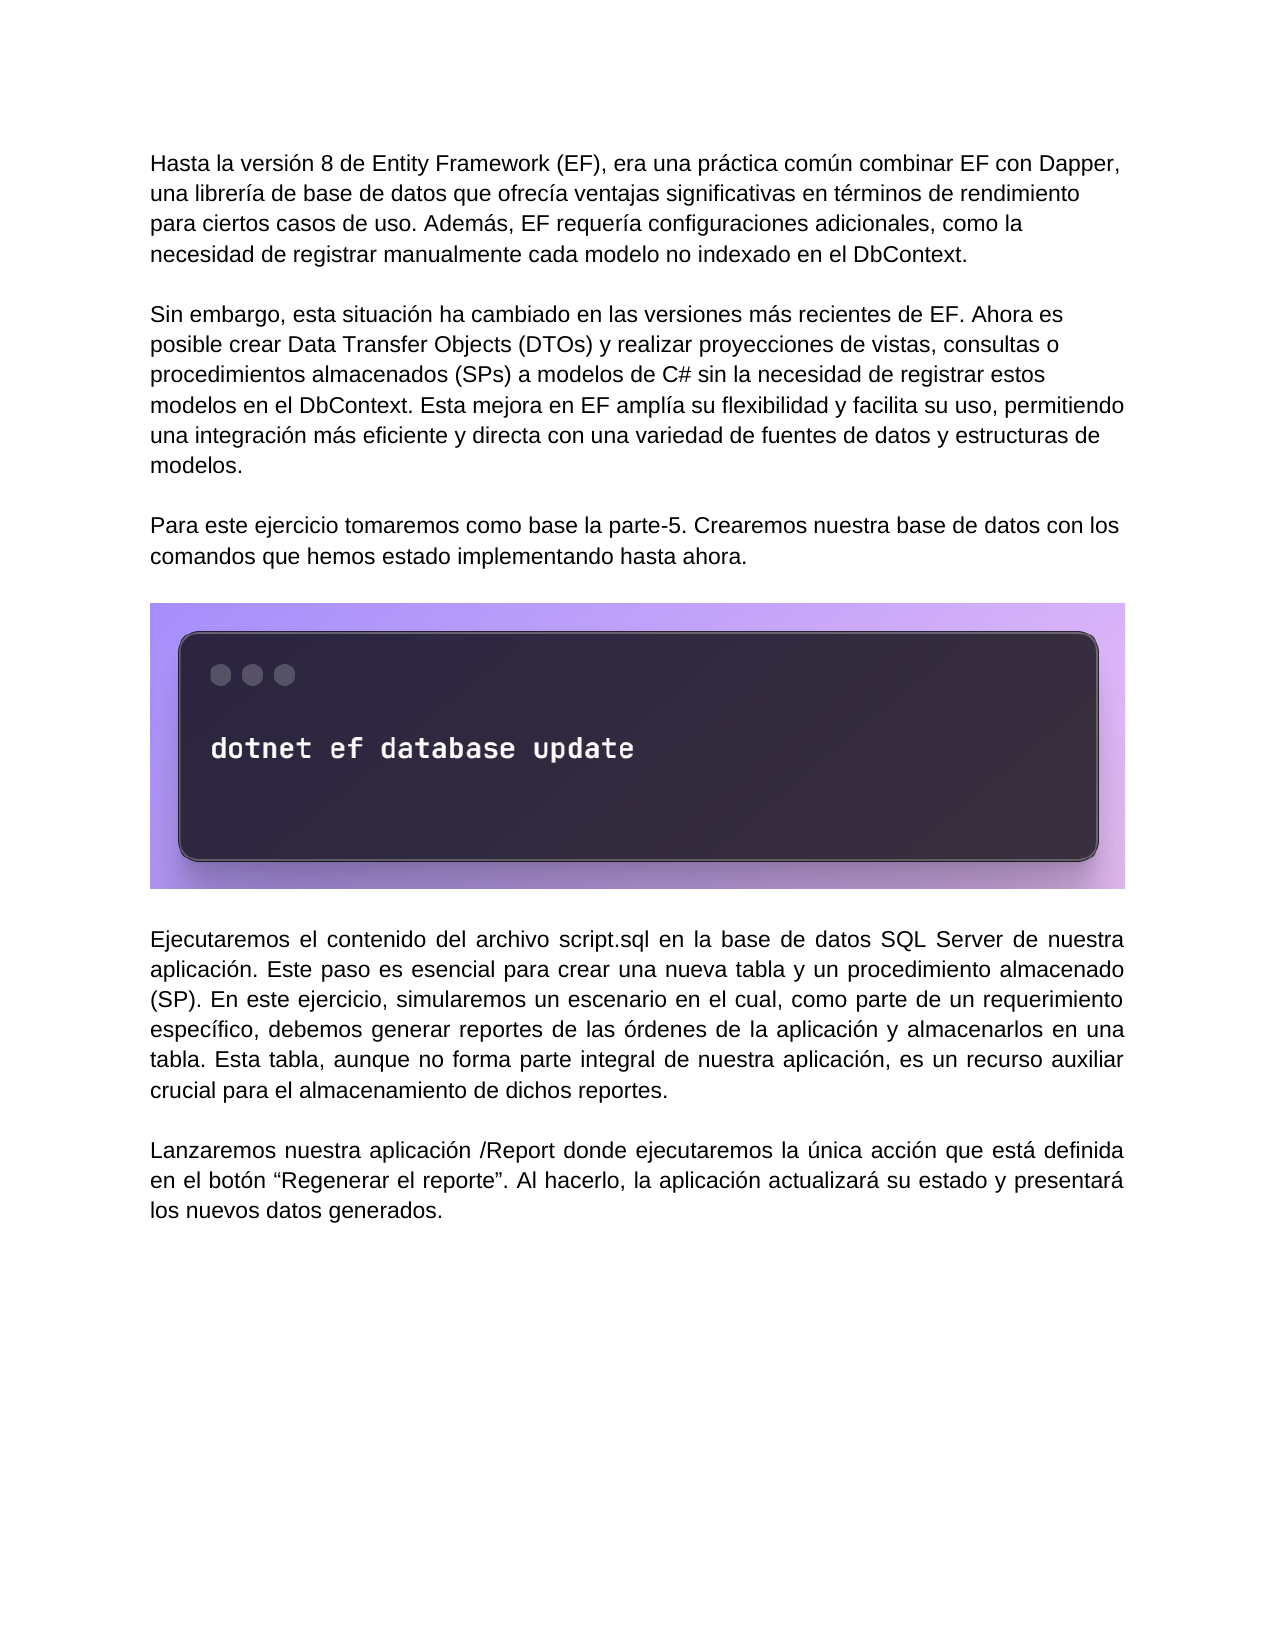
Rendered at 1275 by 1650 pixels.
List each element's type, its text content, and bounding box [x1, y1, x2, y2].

text Hasta la versión 8 de Entity Framework (EF), era una práctica común combinar EF con Dapper, una librería de base de datos que ofrecía ventajas significativas en términos de rendimiento para ciertos casos de uso. Además, EF requería configuraciones adicionales, como la necesidad de registrar manualmente cada modelo no indexado en el DbContext. [150, 150, 1125, 267]
text Para este ejercicio tomaremos como base la parte-5. Crearemos nuestra base de datos con los comandos que hemos estado implementando hasta ahora. [150, 512, 1125, 569]
text Lanzaremos nuestra aplicación /Report donde ejecutaremos la única acción que está definida en el botón “Regenerar el reporte”. Al hacerlo, la aplicación actualizará su estado y presentará los nuevos datos generados. [150, 1137, 1125, 1224]
picture [150, 603, 1125, 889]
text Ejecutaremos el contenido del archivo script.sql en la base de datos SQL Server de nuestra aplicación. Este paso es esencial para crear una nueva tabla y un procedimiento almacenado (SP). En este ejercicio, simularemos un escenario en el cual, como parte de un requerimiento específico, debemos generar reportes de las órdenes de la aplicación y almacenarlos en una tabla. Esta tabla, aunque no forma parte integral de nuestra aplicación, es un recurso auxiliar crucial para el almacenamiento de dichos reportes. [150, 926, 1125, 1103]
text Sin embargo, esta situación ha cambiado en las versiones más recientes de EF. Ahora es posible crear Data Transfer Objects (DTOs) y realizar proyecciones de vistas, consultas o procedimientos almacenados (SPs) a modelos de C# sin la necesidad de registrar estos modelos en el DbContext. Esta mejora en EF amplía su flexibilidad y facilita su uso, permitiendo una integración más eficiente y directa con una variedad de fuentes de datos y estructuras de modelos. [150, 301, 1125, 478]
